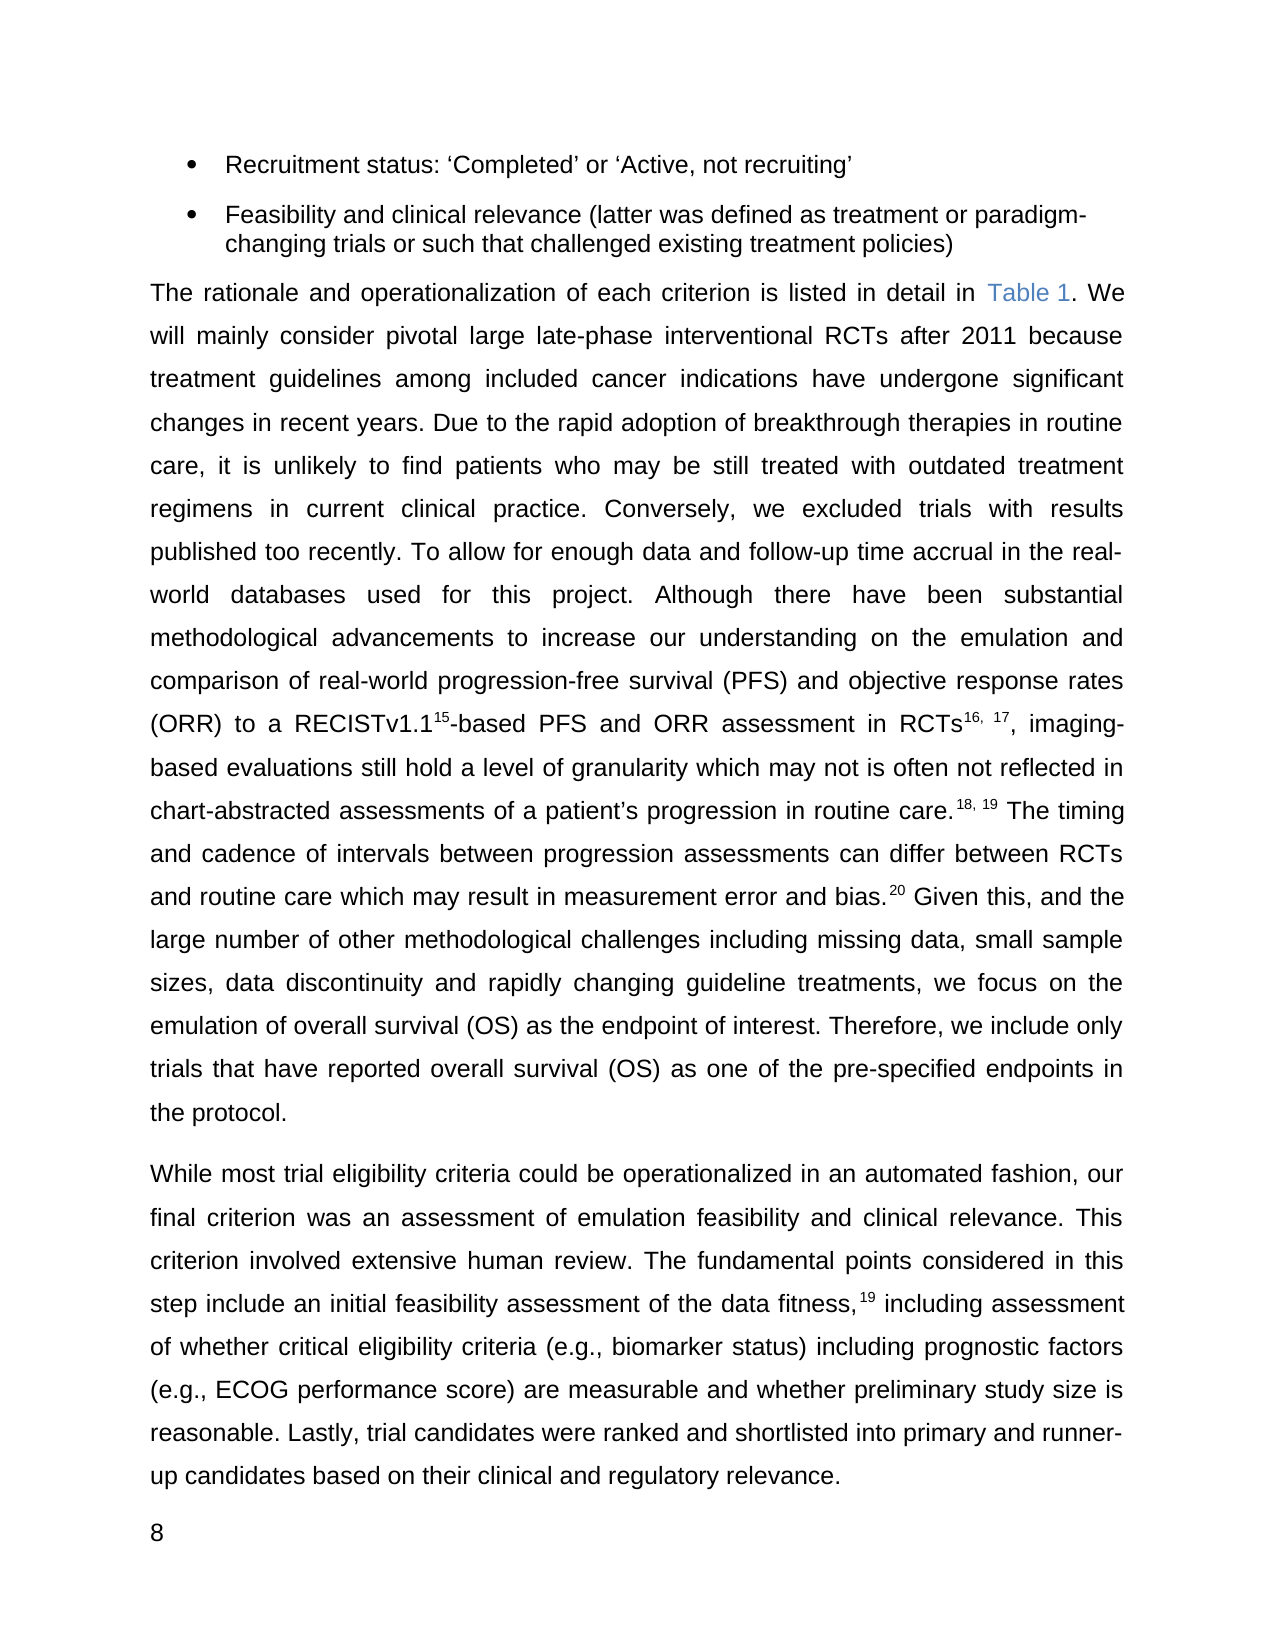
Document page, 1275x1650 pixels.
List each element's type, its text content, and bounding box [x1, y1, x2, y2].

text The rationale and operationalization of each criterion is listed in detail in Table 1. We will mainly consider pivotal large late-phase interventional RCTs after 2011 because treatment guidelines among included cancer indications have undergone significant changes in recent years. Due to the rapid adoption of breakthrough therapies in routine care, it is unlikely to find patients who may be still treated with outdated treatment regimens in current clinical practice. Conversely, we excluded trials with results published too recently. To allow for enough data and follow-up time accrual in the real-world databases used for this project. Although there have been substantial methodological advancements to increase our understanding on the emulation and comparison of real-world progression-free survival (PFS) and objective response rates (ORR) to a RECISTv1.115-based PFS and ORR assessment in RCTs16, 17, imaging-based evaluations still hold a level of granularity which may not is often not reflected in chart-abstracted assessments of a patient’s progression in routine care.18, 19 The timing and cadence of intervals between progression assessments can differ between RCTs and routine care which may result in measurement error and bias.20 Given this, and the large number of other methodological challenges including missing data, small sample sizes, data discontinuity and rapidly changing guideline treatments, we focus on the emulation of overall survival (OS) as the endpoint of interest. Therefore, we include only trials that have reported overall survival (OS) as one of the pre-specified endpoints in the protocol. [150, 278, 1125, 1126]
text While most trial eligibility criteria could be operationalized in an automated fashion, our final criterion was an assessment of emulation feasibility and clinical relevance. This criterion involved extensive human review. The fundamental points considered in this step include an initial feasibility assessment of the data fitness,19 including assessment of whether critical eligibility criteria (e.g., biomarker status) including prognostic factors (e.g., ECOG performance score) are measurable and whether preliminary study size is reasonable. Lastly, trial candidates were ranked and shortlisted into primary and runner-up candidates based on their clinical and regulatory relevance. [150, 1159, 1125, 1490]
list Recruitment status: ‘Completed’ or ‘Active, not recruiting’ [187, 150, 1125, 179]
list Feasibility and clinical relevance (latter was defined as treatment or paradigm-changing trials or such that challenged existing treatment policies) [187, 200, 1125, 257]
